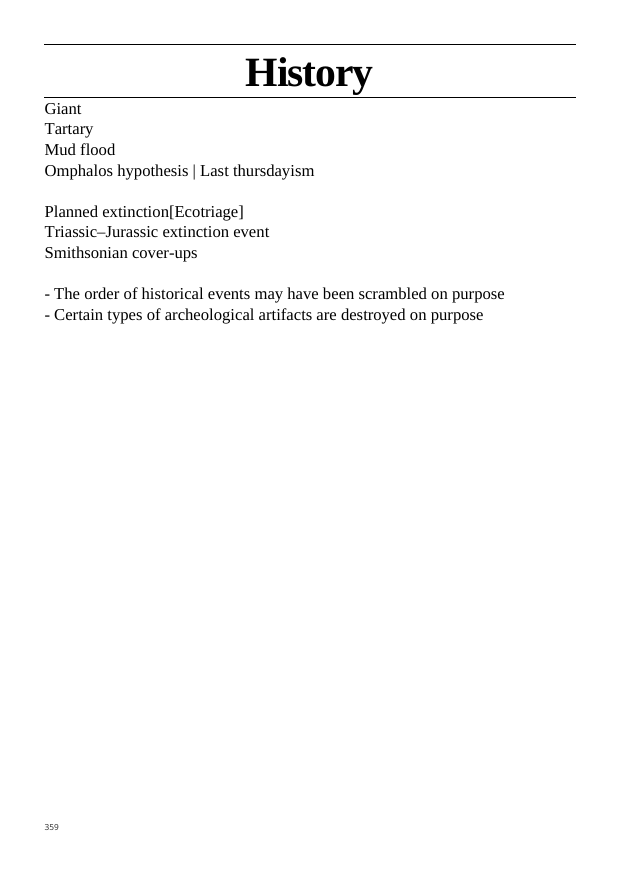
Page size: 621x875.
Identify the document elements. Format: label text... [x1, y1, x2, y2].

text Planned extinction[Ecotriage] [44, 202, 576, 221]
text - The order of historical events may have been scrambled on purpose [44, 284, 576, 303]
subtitle History [44, 45, 576, 97]
text Omphalos hypothesis | Last thursdayism [44, 160, 576, 179]
text Smithsonian cover-ups [44, 243, 576, 262]
text - Certain types of archeological artifacts are destroyed on purpose [44, 305, 576, 324]
text Giant [44, 98, 576, 118]
text Tartary [44, 119, 576, 138]
text Triassic–Jurassic extinction event [44, 222, 576, 241]
text Mud flood [44, 140, 576, 159]
